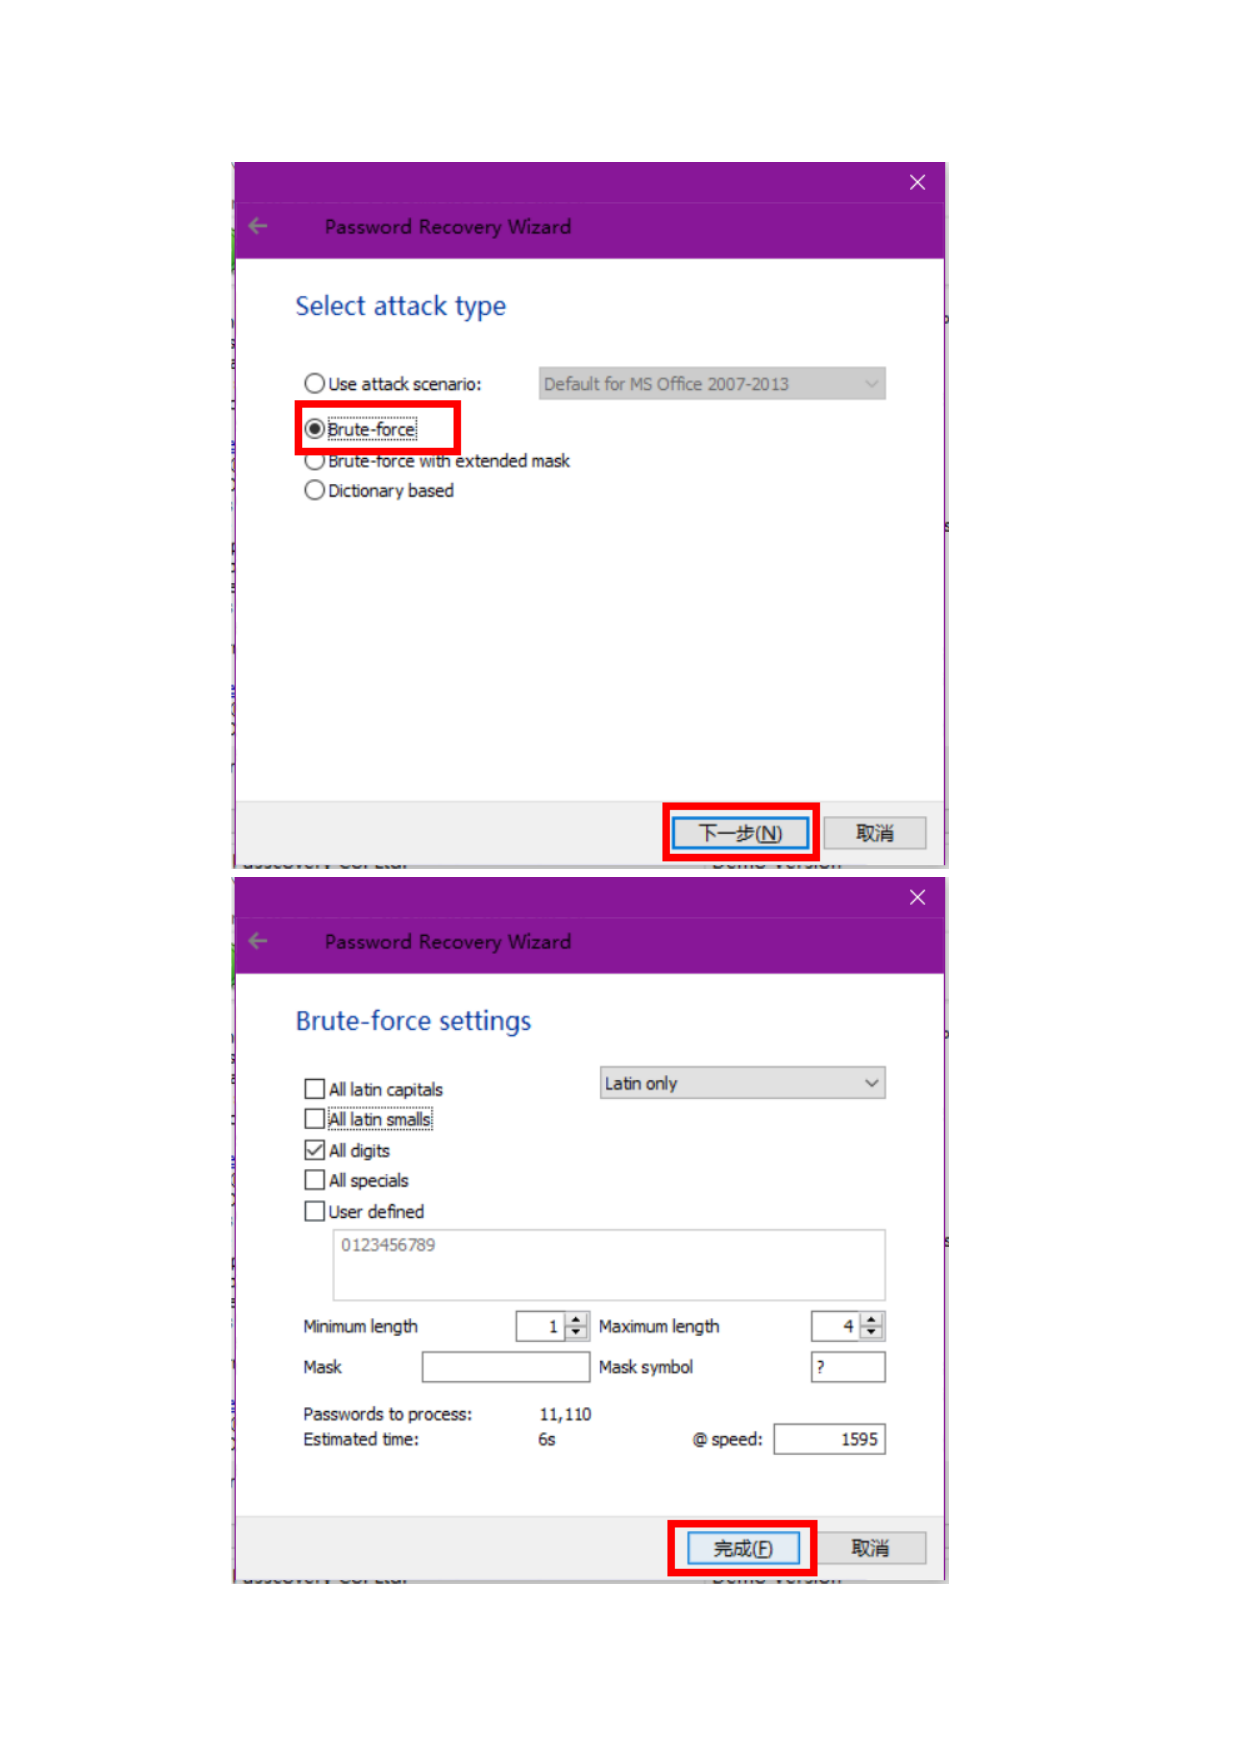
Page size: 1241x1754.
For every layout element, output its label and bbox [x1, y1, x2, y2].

picture [231, 877, 949, 1584]
picture [231, 162, 949, 869]
